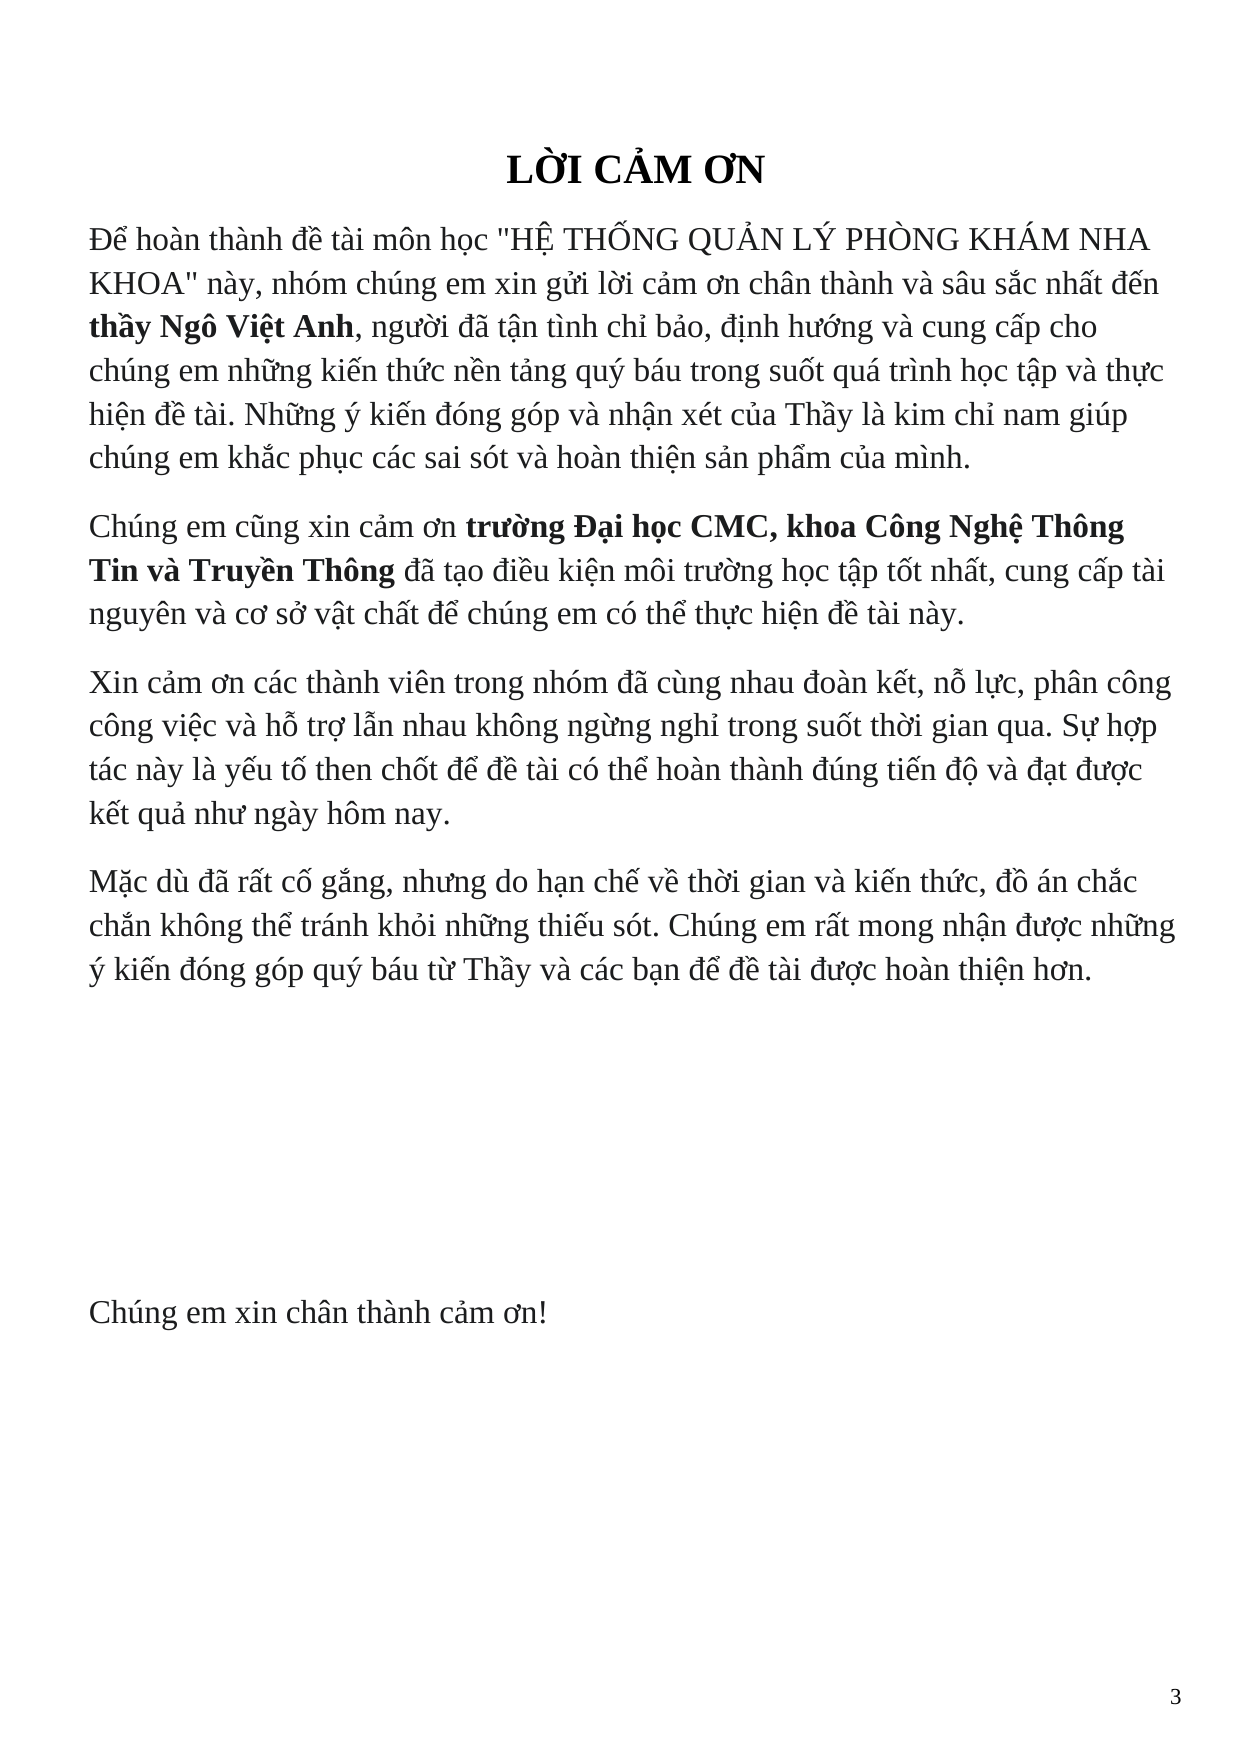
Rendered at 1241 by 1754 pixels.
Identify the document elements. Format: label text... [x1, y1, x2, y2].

text Chúng em cũng xin cảm ơn trường Đại học CMC, khoa Công Nghệ Thông Tin và Truyền Thông đã tạo điều kiện môi trường học tập tốt nhất, cung cấp tài nguyên và cơ sở vật chất để chúng em có thể thực hiện đề tài này. [88, 506, 1181, 632]
text Để hoàn thành đề tài môn học "HỆ THỐNG QUẢN LÝ PHÒNG KHÁM NHA KHOA" này, nhóm chúng em xin gửi lời cảm ơn chân thành và sâu sắc nhất đến thầy Ngô Việt Anh, người đã tận tình chỉ bảo, định hướng và cung cấp cho chúng em những kiến thức nền tảng quý báu trong suốt quá trình học tập và thực hiện đề tài. Những ý kiến đóng góp và nhận xét của Thầy là kim chỉ nam giúp chúng em khắc phục các sai sót và hoàn thiện sản phẩm của mình. [88, 219, 1181, 476]
text Chúng em xin chân thành cảm ơn! [88, 1292, 1181, 1331]
text Mặc dù đã rất cố gắng, nhưng do hạn chế về thời gian và kiến thức, đồ án chắc chắn không thể tránh khỏi những thiếu sót. Chúng em rất mong nhận được những ý kiến đóng góp quý báu từ Thầy và các bạn để đề tài được hoàn thiện hơn. [88, 862, 1181, 987]
text Xin cảm ơn các thành viên trong nhóm đã cùng nhau đoàn kết, nỗ lực, phân công công việc và hỗ trợ lẫn nhau không ngừng nghỉ trong suốt thời gian qua. Sự hợp tác này là yếu tố then chốt để đề tài có thể hoàn thành đúng tiến độ và đạt được kết quả như ngày hôm nay. [88, 662, 1181, 831]
subtitle LỜI CẢM ƠN [90, 145, 1181, 193]
